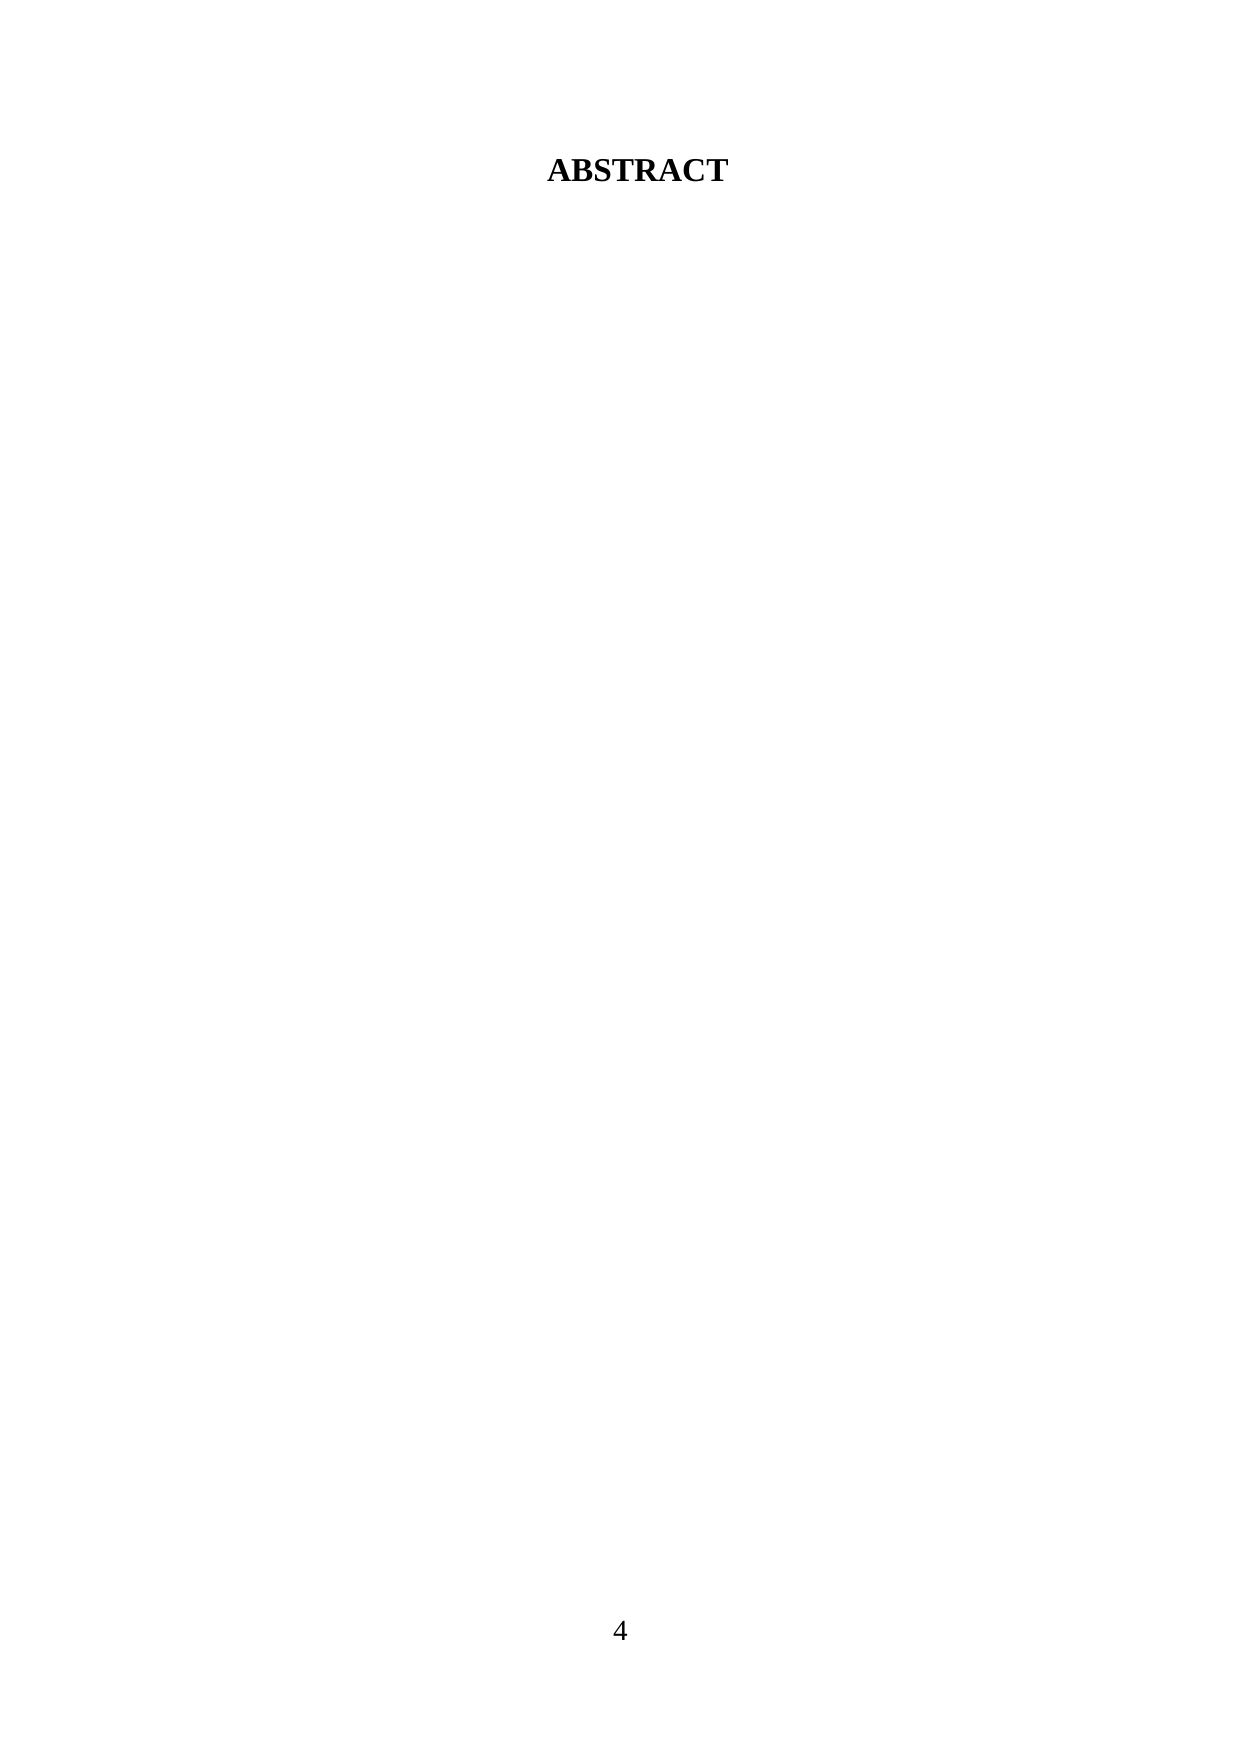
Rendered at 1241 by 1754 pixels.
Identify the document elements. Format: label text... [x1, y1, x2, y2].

subtitle ABSTRACT [195, 150, 1080, 188]
